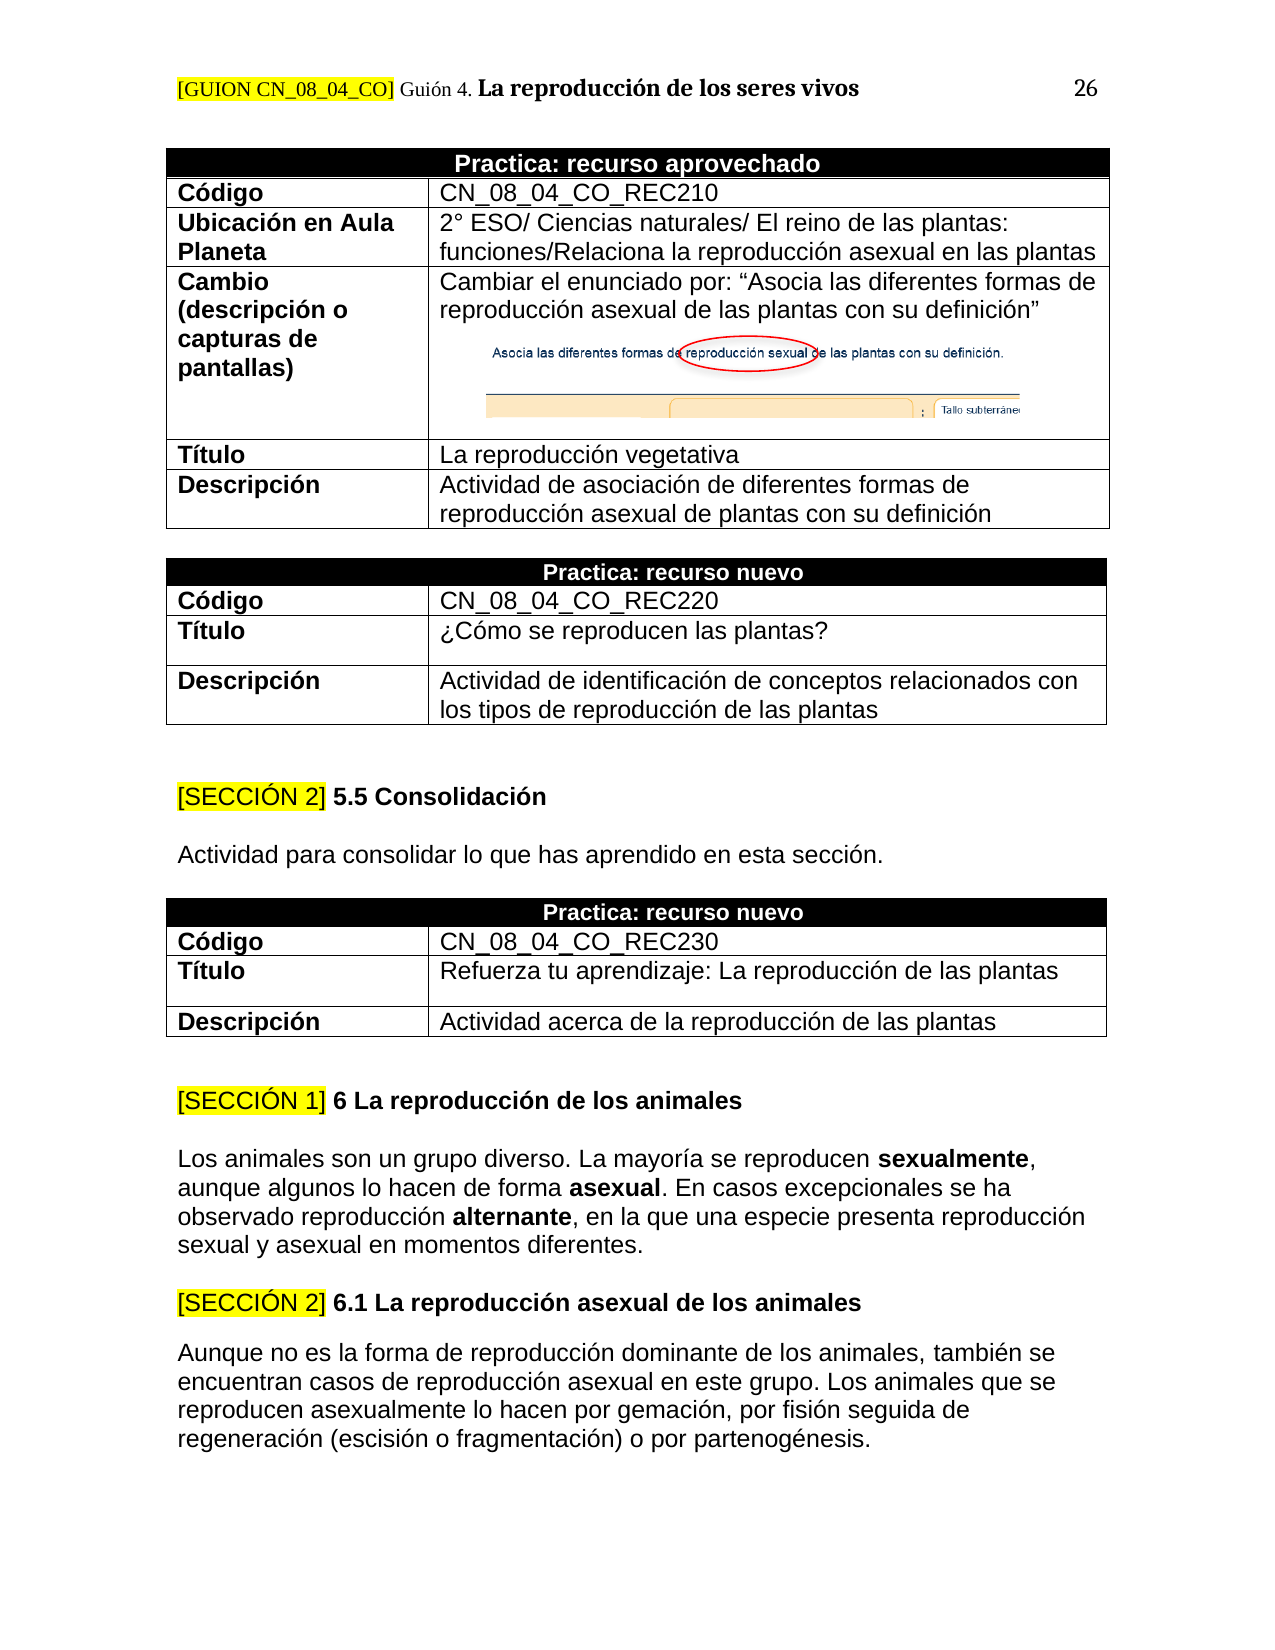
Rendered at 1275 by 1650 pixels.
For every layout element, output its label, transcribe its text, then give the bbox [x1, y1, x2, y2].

table_cell Ubicación en Aula Planeta [167, 208, 428, 266]
table_cell Código [167, 586, 428, 614]
picture [486, 341, 1020, 418]
table_cell Actividad de identificación de conceptos relacionados con los tipos de reproducción de las plantas [429, 666, 1106, 724]
table_cell Descripción [167, 1007, 428, 1036]
table_cell Cambiar el enunciado por: “Asocia las diferentes formas de reproducción asexual de las plantas con su definición” [429, 267, 1109, 439]
table_cell Actividad acerca de la reproducción de las plantas [429, 1007, 1106, 1036]
table_cell La reproducción vegetativa [429, 440, 1109, 469]
text Actividad para consolidar lo que has aprendido en esta sección. [177, 840, 1098, 869]
table_cell CN_08_04_CO_REC220 [429, 586, 1106, 614]
table_cell Descripción [167, 470, 428, 528]
table_cell Descripción [167, 666, 428, 724]
table_cell Título [167, 440, 428, 469]
table_cell Código [167, 179, 428, 207]
table_cell Actividad de asociación de diferentes formas de reproducción asexual de plantas con su definición [429, 470, 1109, 528]
picture [680, 341, 817, 370]
text [SECCIÓN 2] 5.5 Consolidación [326, 782, 1098, 811]
text [SECCIÓN 1] 6 La reproducción de los animales [326, 1086, 1098, 1115]
table_cell CN_08_04_CO_REC210 [429, 179, 1109, 207]
text Los animales son un grupo diverso. La mayoría se reproducen sexualmente, aunque algunos lo hacen de forma asexual. En casos excepcionales se ha observado reproducción alternante, en la que una especie presenta reproducción sexual y asexual en momentos diferentes. [177, 1144, 1098, 1259]
table_cell Título [167, 616, 428, 665]
table_cell Código [167, 927, 428, 955]
table_cell Refuerza tu aprendizaje: La reproducción de las plantas [429, 956, 1106, 1006]
table_cell Título [167, 956, 428, 1006]
table_cell ¿Cómo se reproducen las plantas? [429, 616, 1106, 665]
table_cell CN_08_04_CO_REC230 [429, 927, 1106, 955]
text [SECCIÓN 2] 6.1 La reproducción asexual de los animales [177, 1288, 1098, 1317]
table_cell Cambio (descripción o capturas de pantallas) [167, 267, 428, 439]
table_cell 2° ESO/ Ciencias naturales/ El reino de las plantas: funciones/Relaciona la reproducción asexual en las plantas [429, 208, 1109, 266]
text Aunque no es la forma de reproducción dominante de los animales, también se encuentran casos de reproducción asexual en este grupo. Los animales que se reproducen asexualmente lo hacen por gemación, por fisión seguida de regeneración (escisión o fragmentación) o por partenogénesis. [177, 1338, 1098, 1453]
table_header Practica: recurso aprovechado [167, 149, 1109, 177]
table_header Practica: recurso nuevo [167, 899, 1106, 926]
table_header Practica: recurso nuevo [167, 559, 1106, 585]
